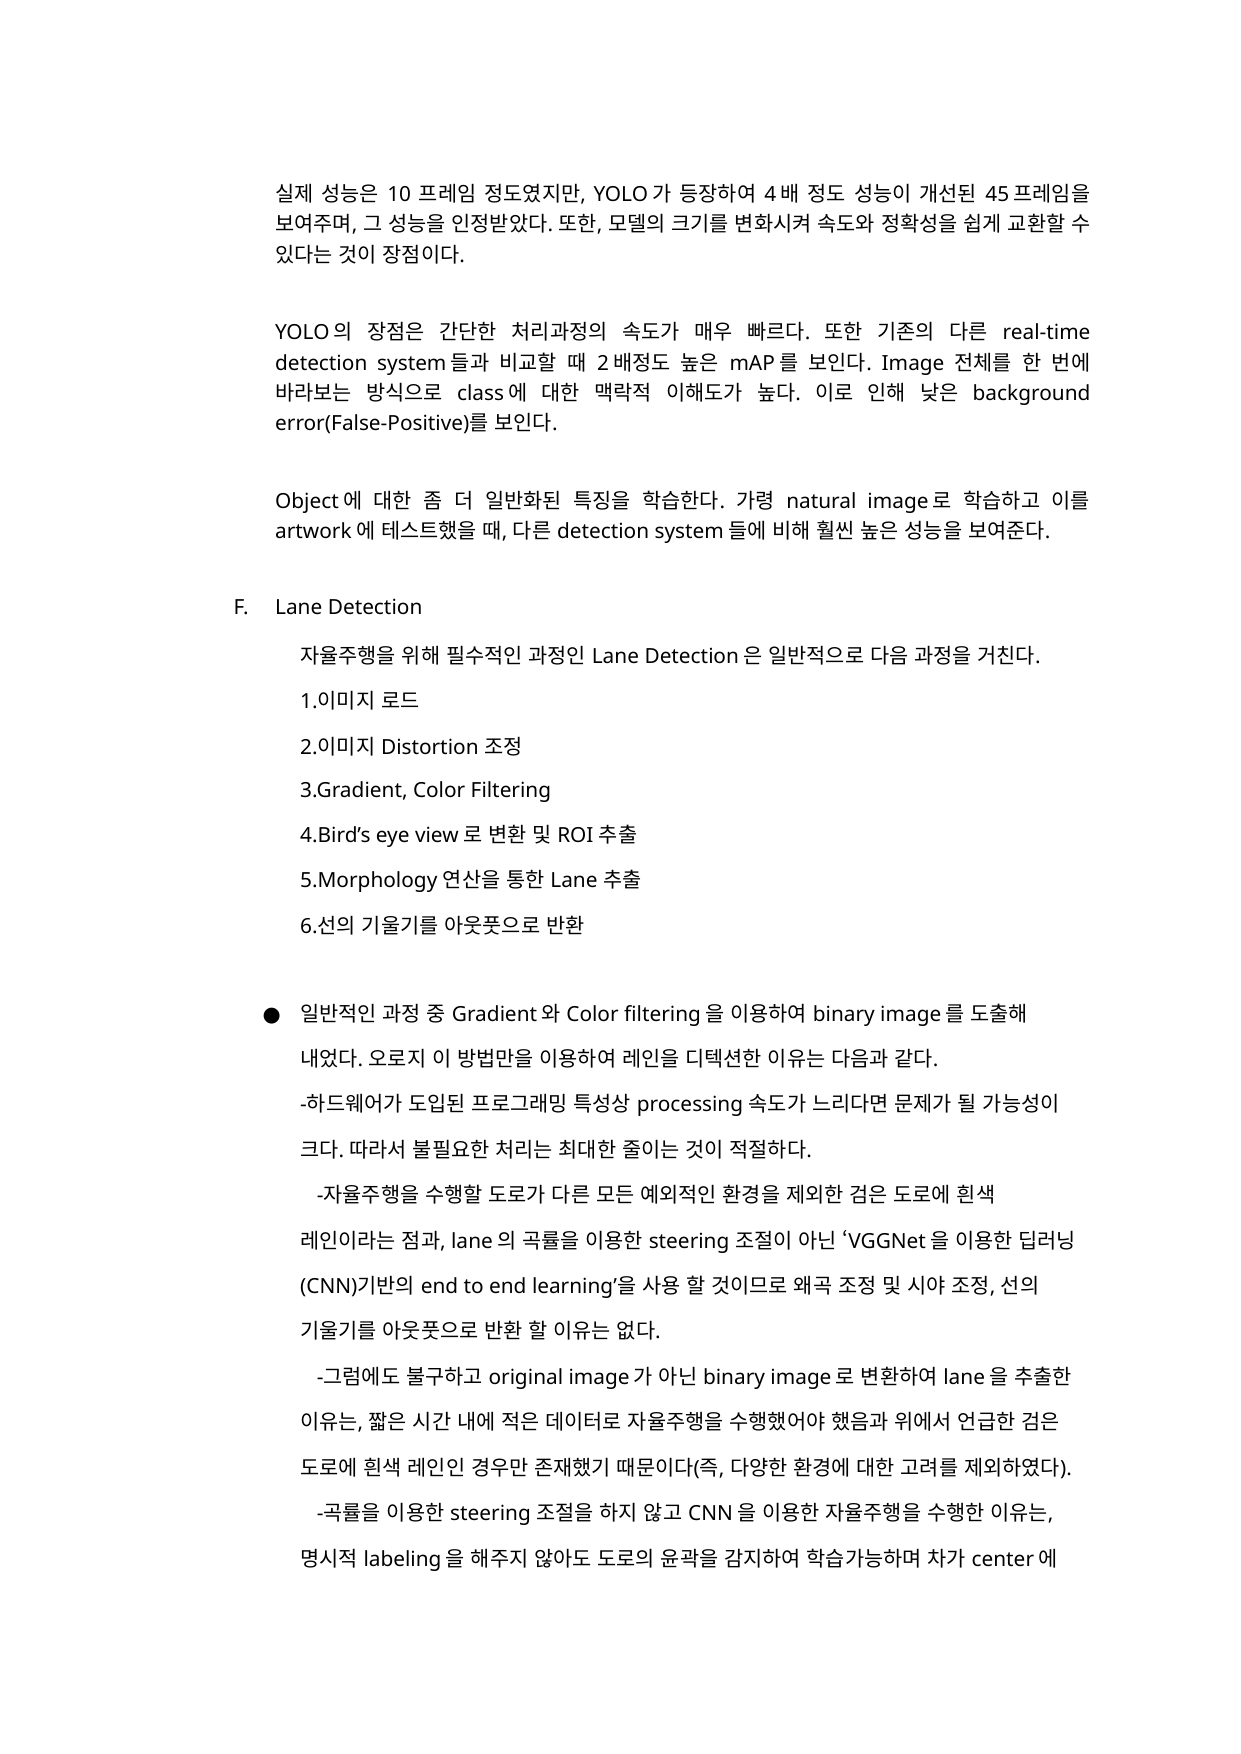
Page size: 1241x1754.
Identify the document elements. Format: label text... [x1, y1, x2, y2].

text 4.Bird’s eye view로 변환 및 ROI 추출 [217, 818, 1090, 848]
text 2.이미지 Distortion 조정 [217, 730, 1090, 760]
text 1.이미지 로드 [217, 684, 1090, 715]
text 6.선의 기울기를 아웃풋으로 반환 [217, 909, 1090, 939]
text 5.Morphology 연산을 통한 Lane 추출 [217, 863, 1090, 894]
text -하드웨어가 도입된 프로그래밍 특성상 processing 속도가 느리다면 문제가 될 가능성이 크다. 따라서 불필요한 처리는 최대한 줄이는 것이 적절하다. [300, 1088, 1090, 1163]
list 일반적인 과정 중 Gradient와 Color filtering을 이용하여 binary image를 도출해 내었다. 오로지 이 방법만을 이용하여 레인을 디텍션한 이유는 다음과 같다. [262, 997, 1090, 1073]
text 자율주행을 위해 필수적인 과정인 Lane Detection은 일반적으로 다음 과정을 거친다. [300, 639, 1090, 669]
text -자율주행을 수행할 도로가 다른 모든 예외적인 환경을 제외한 검은 도로에 흰색 레인이라는 점과, lane의 곡률을 이용한 steering 조절이 아닌 ‘VGGNet을 이용한 딥러닝(CNN)기반의 end to end learning’을 사용 할 것이므로 왜곡 조정 및 시야 조정, 선의 기울기를 아웃풋으로 반환 할 이유는 없다. [300, 1178, 1090, 1345]
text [300, 1496, 1090, 1572]
text 3.Gradient, Color Filtering [217, 775, 1090, 804]
text -그럼에도 불구하고 original image가 아닌 binary image로 변환하여 lane을 추출한 이유는, 짧은 시간 내에 적은 데이터로 자율주행을 수행했어야 했음과 위에서 언급한 검은 도로에 흰색 레인인 경우만 존재했기 때문이다(즉, 다양한 환경에 대한 고려를 제외하였다). [300, 1360, 1090, 1481]
list Object에 대한 좀 더 일반화된 특징을 학습한다. 가령 natural image로 학습하고 이를 artwork에 테스트했을 때, 다른 detection system들에 비해 훨씬 높은 성능을 보여준다. [275, 484, 1090, 544]
list YOLO의 장점은 간단한 처리과정의 속도가 매우 빠르다. 또한 기존의 다른 real-time detection system들과 비교할 때 2배정도 높은 mAP를 보인다. Image 전체를 한 번에 바라보는 방식으로 class에 대한 맥락적 이해도가 높다. 이로 인해 낮은 background error(False-Positive)를 보인다. [275, 315, 1090, 437]
list Lane Detection [233, 592, 1090, 620]
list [275, 177, 1090, 268]
